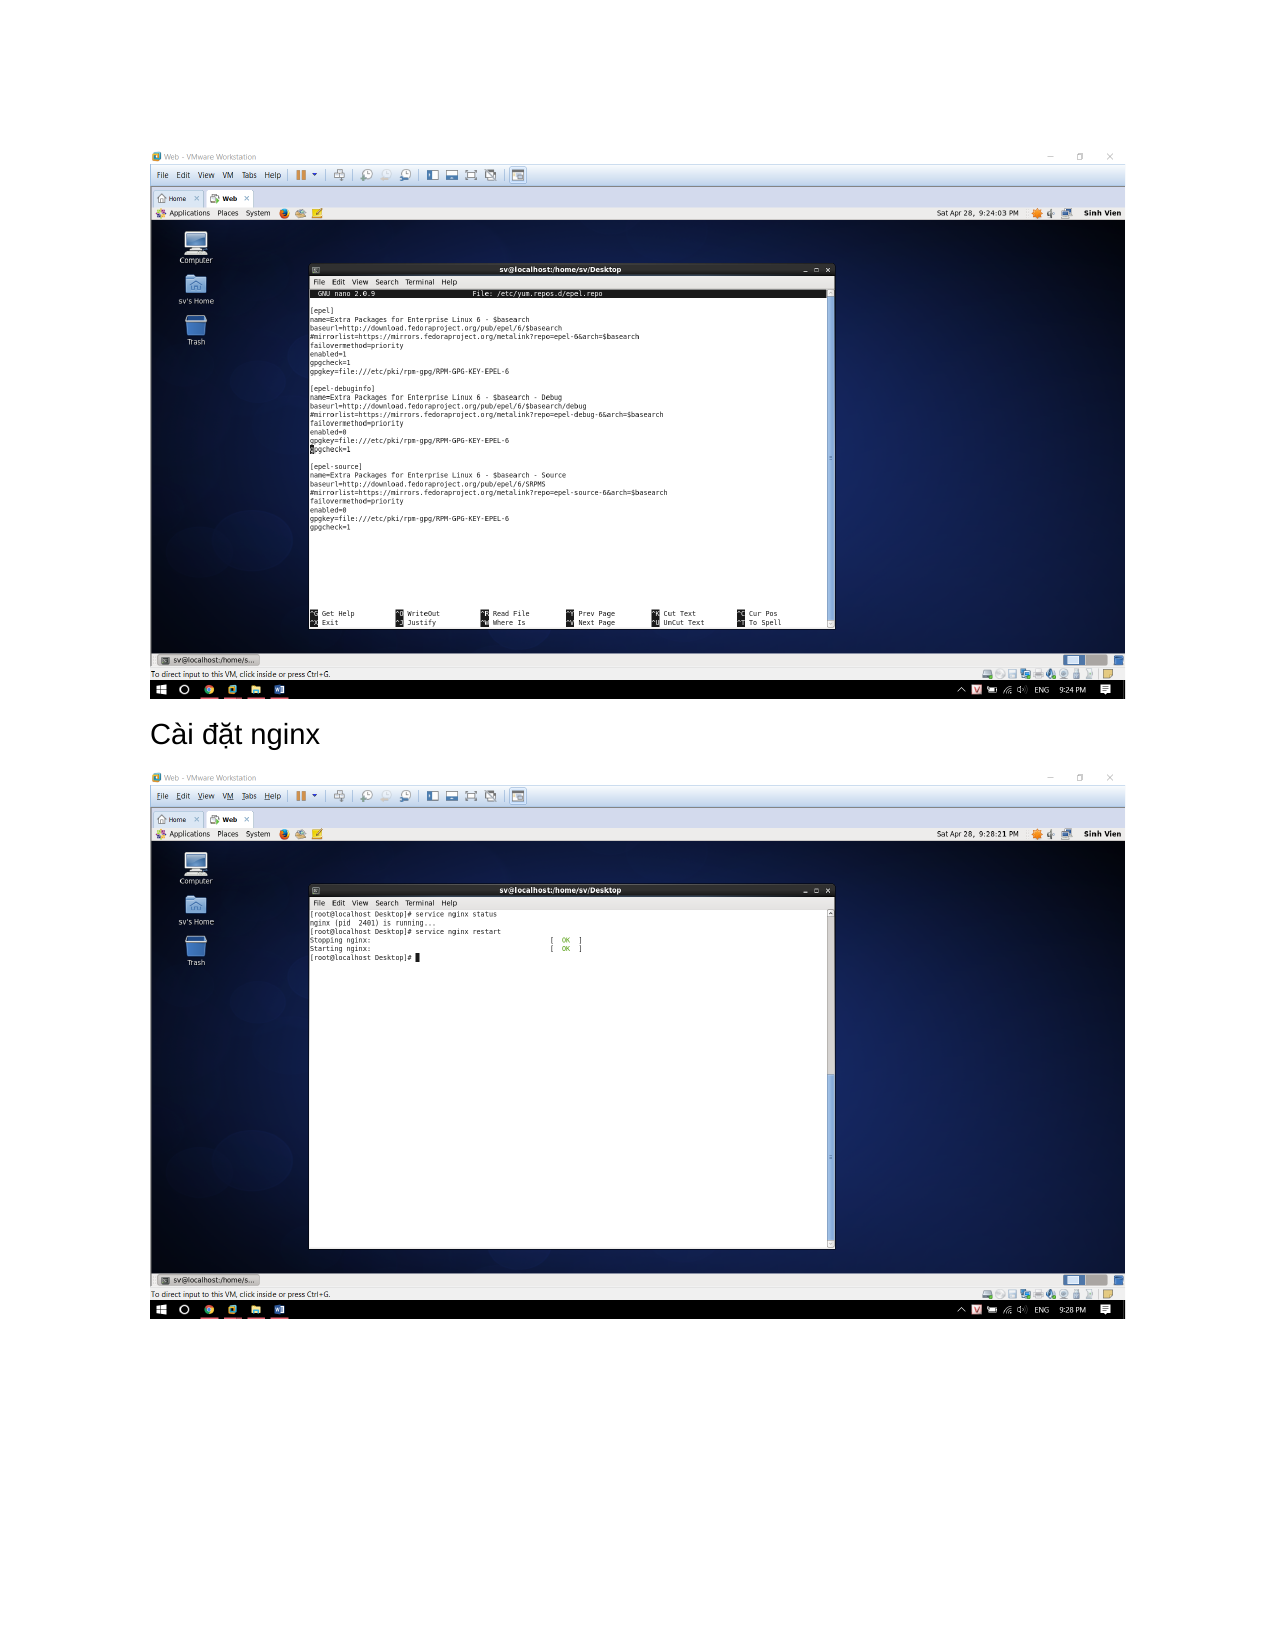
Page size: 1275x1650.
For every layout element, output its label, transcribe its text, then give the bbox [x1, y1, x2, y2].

picture [150, 770, 1125, 1319]
text Cài đặt nginx [150, 717, 1125, 751]
picture [150, 150, 1125, 699]
